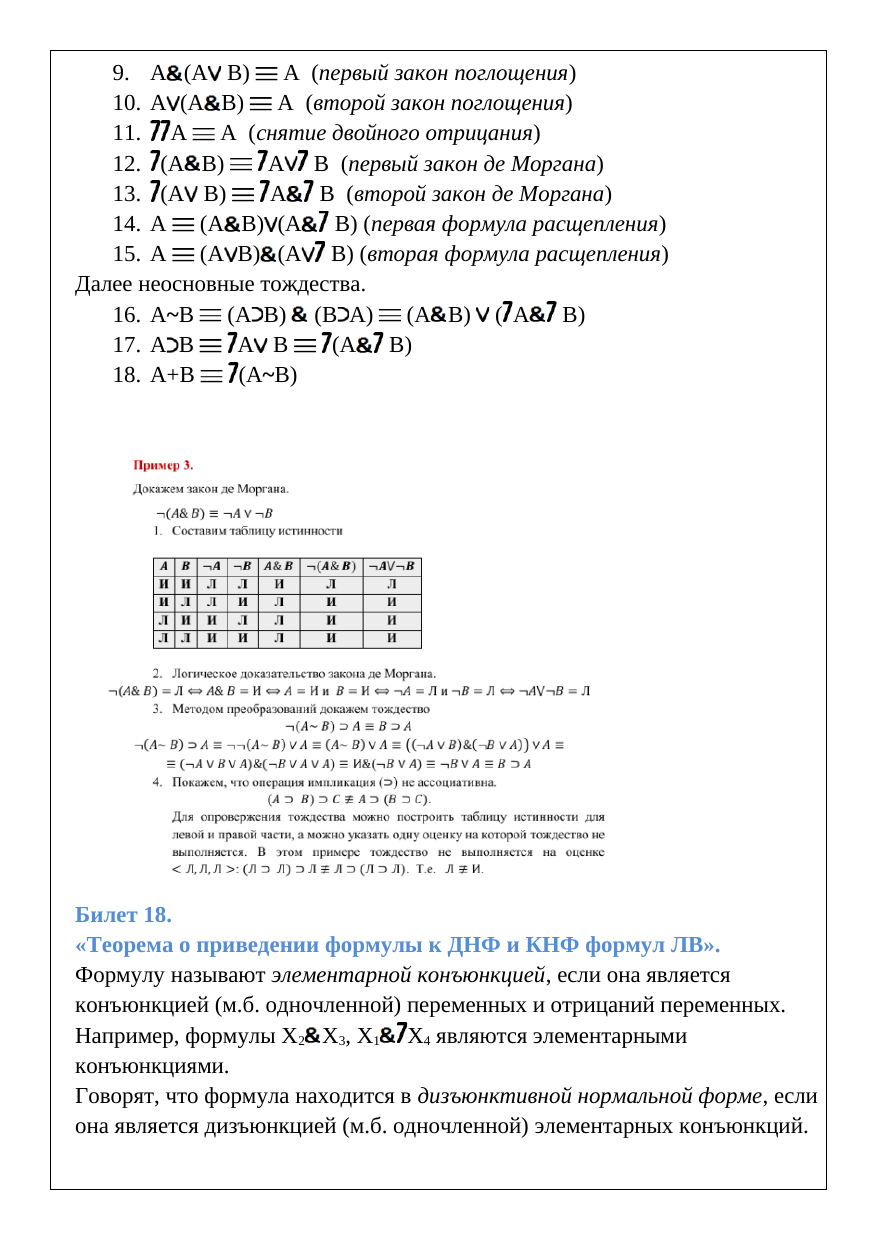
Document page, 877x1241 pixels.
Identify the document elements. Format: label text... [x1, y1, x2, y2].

picture [224, 216, 242, 232]
picture [199, 306, 222, 322]
picture [378, 306, 401, 322]
picture [150, 150, 161, 171]
picture [207, 66, 222, 81]
picture [230, 155, 252, 171]
picture [166, 65, 184, 81]
list А (АВ)(А В) (вторая формула расщепления) [112, 240, 826, 267]
picture [166, 337, 179, 353]
picture [291, 306, 309, 322]
picture [150, 180, 161, 202]
text Формулу называют элементарной конъюнкцией, если она является конъюнкцией (м.б. одночленной) переменных и отрицаний переменных. Например, формулы Х2Х3, Х1Х4 являются элементарными конъюнкциями. [75, 961, 826, 1078]
list А А (снятие двойного отрицания) [112, 119, 826, 146]
list (АВ) А В (первый закон де Моргана) [112, 150, 826, 176]
picture [192, 125, 215, 141]
picture [529, 301, 557, 322]
picture [379, 1022, 408, 1043]
picture [502, 301, 513, 322]
picture [75, 421, 625, 897]
list (А В) А В (второй закон де Моргана) [112, 180, 826, 206]
picture [200, 367, 223, 383]
picture [304, 1027, 322, 1043]
list А~В (AВ) (ВА) (АВ) (А В) [112, 301, 826, 327]
list А(АВ) А (второй закон поглощения) [112, 89, 826, 116]
picture [257, 150, 268, 171]
picture [284, 150, 308, 171]
picture [184, 155, 202, 171]
picture [227, 332, 238, 353]
picture [172, 215, 195, 232]
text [75, 1082, 826, 1139]
picture [224, 247, 238, 262]
picture [184, 186, 198, 202]
picture [228, 362, 239, 383]
text «Теорема о приведении формулы к ДНФ и КНФ формул ЛВ». [75, 931, 826, 957]
picture [232, 185, 254, 202]
list А (АВ)(А В) (первая формула расщепления) [112, 210, 826, 236]
picture [337, 307, 349, 322]
picture [249, 95, 272, 111]
picture [251, 307, 264, 322]
picture [253, 338, 268, 353]
picture [199, 337, 222, 353]
picture [301, 211, 329, 232]
picture [259, 180, 270, 202]
picture [286, 180, 314, 202]
picture [204, 95, 222, 111]
text Билет 18. [75, 901, 826, 927]
picture [264, 217, 278, 232]
picture [321, 332, 332, 353]
picture [356, 332, 384, 353]
text Далее неосновные тождества. [75, 271, 826, 297]
picture [294, 337, 316, 353]
picture [255, 64, 278, 81]
picture [150, 120, 171, 141]
picture [172, 246, 195, 262]
list А(А В) А (первый закон поглощения) [112, 59, 826, 85]
picture [476, 307, 490, 322]
picture [260, 246, 278, 262]
picture [166, 96, 180, 111]
picture [430, 306, 448, 322]
list АВ А В (А В) [112, 331, 826, 358]
picture [301, 241, 325, 262]
list А+В (А~В) [112, 361, 826, 388]
